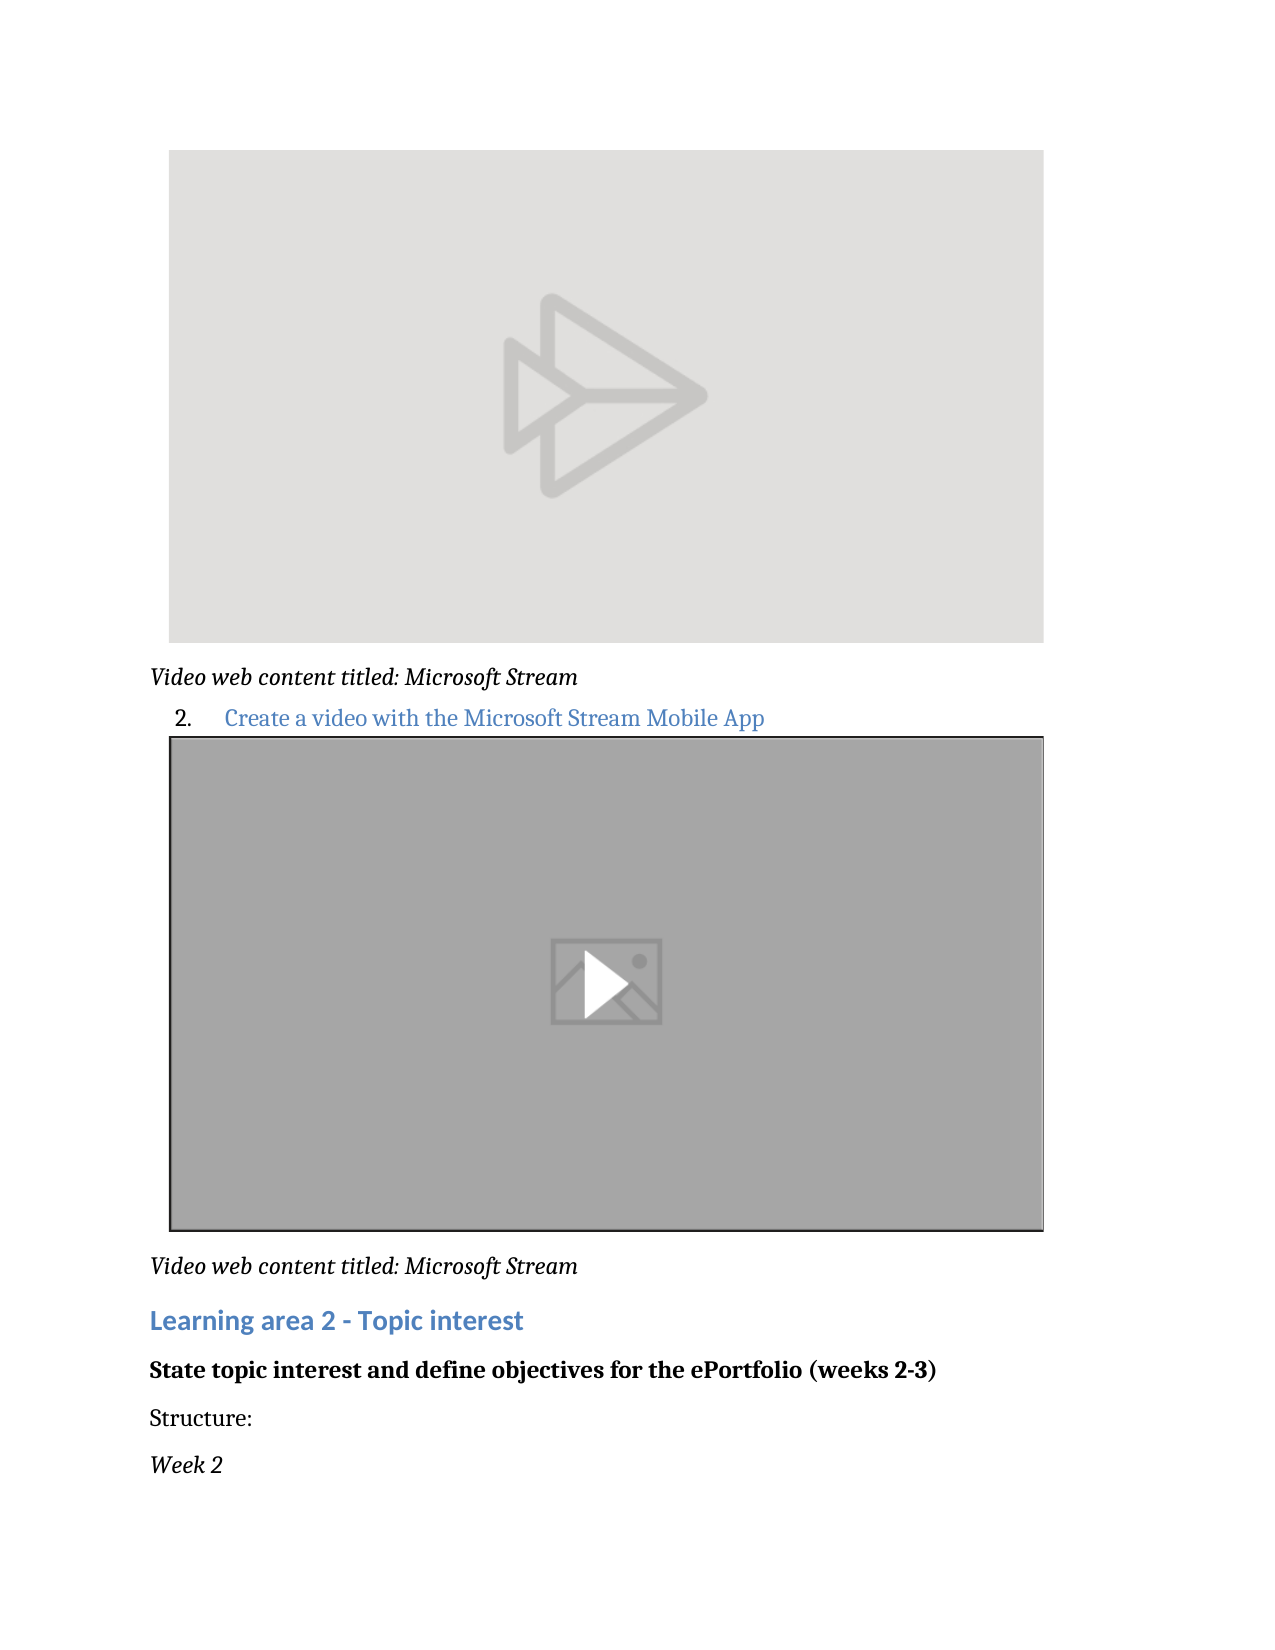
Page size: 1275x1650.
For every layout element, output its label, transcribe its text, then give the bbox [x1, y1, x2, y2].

text Video web content titled: Microsoft Stream [150, 1252, 1125, 1281]
text Structure: [150, 1404, 1125, 1432]
list Create a video with the Microsoft Stream Mobile App [175, 704, 1125, 733]
text State topic interest and define objectives for the ePortfolio (weeks 2-3) [150, 1356, 1125, 1385]
picture [168, 150, 1044, 643]
picture [168, 736, 1044, 1232]
text Video web content titled: Microsoft Stream [150, 663, 1125, 692]
text Week 2 [150, 1451, 1125, 1480]
subtitle Learning area 2 - Topic interest [150, 1302, 1125, 1337]
